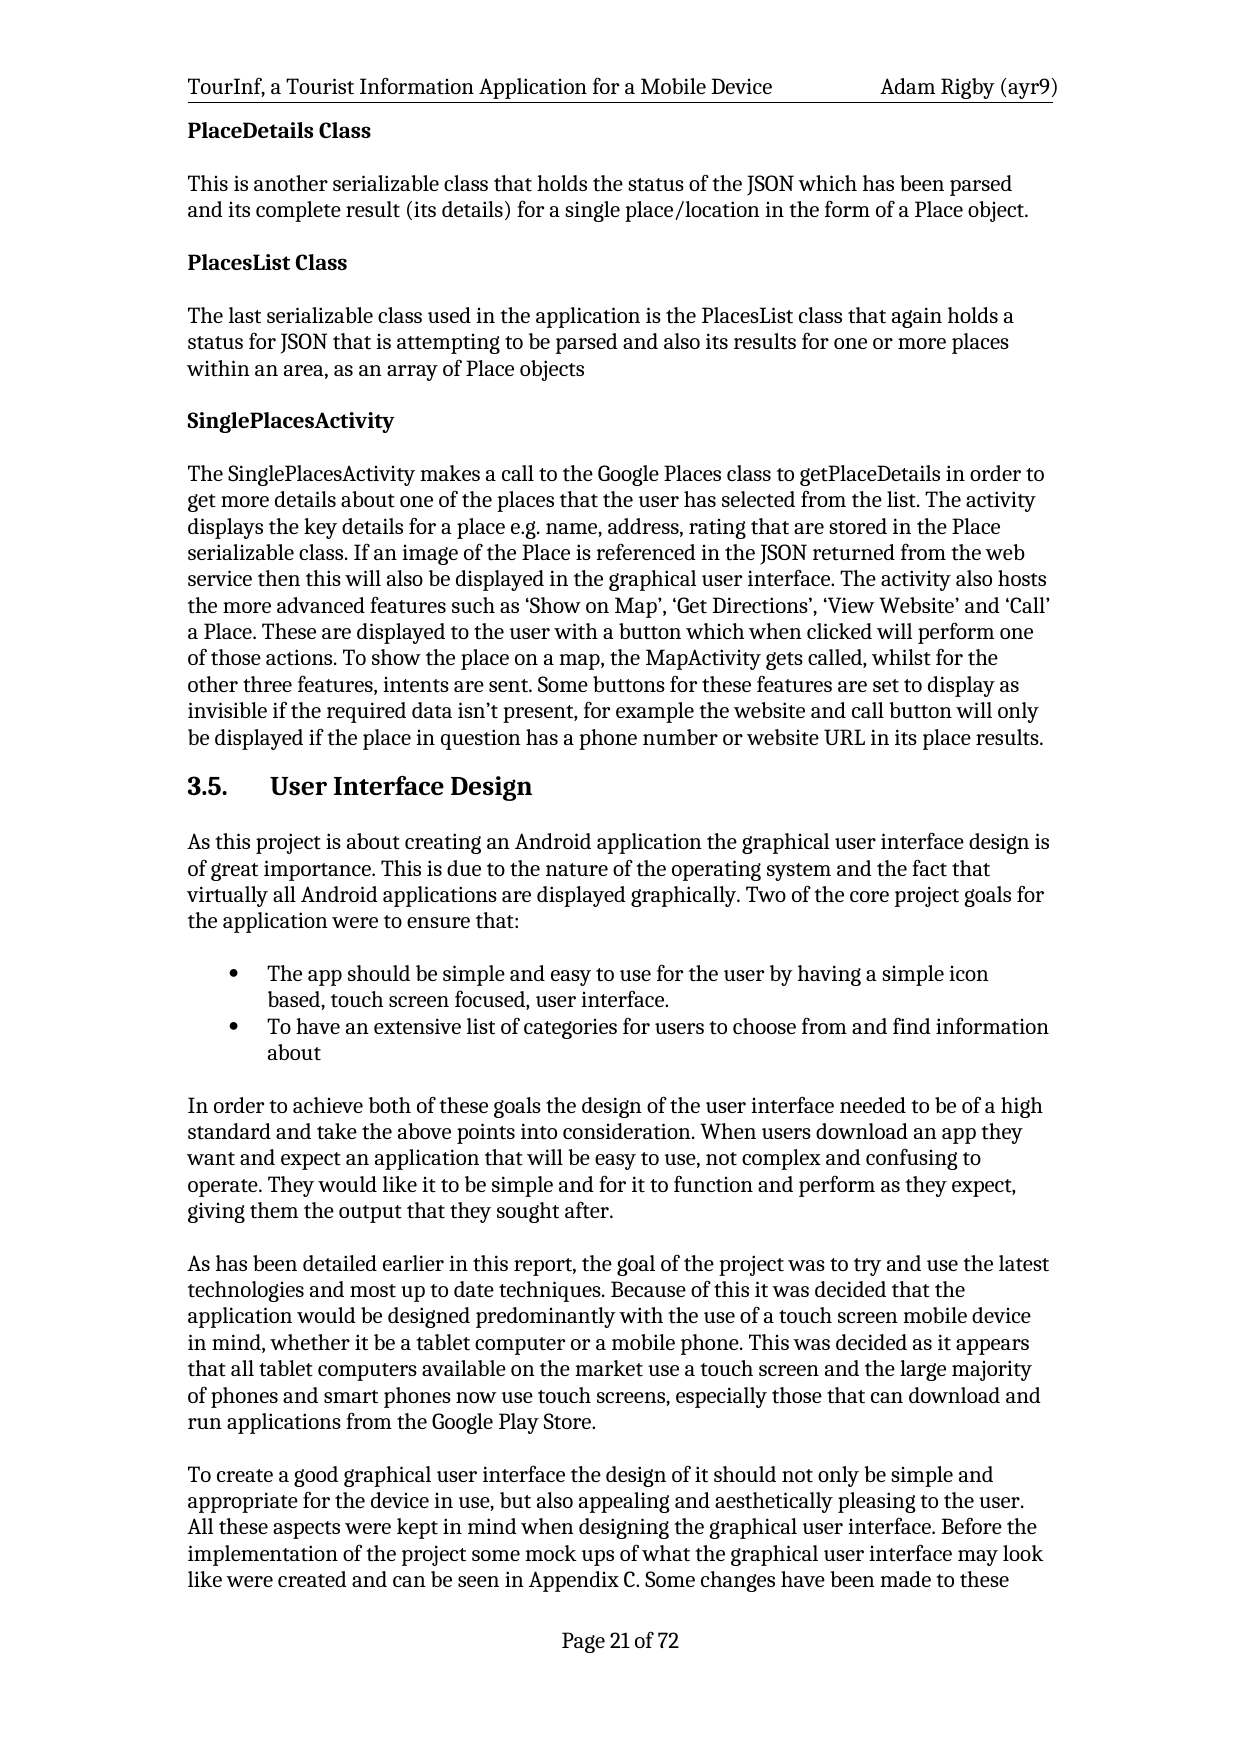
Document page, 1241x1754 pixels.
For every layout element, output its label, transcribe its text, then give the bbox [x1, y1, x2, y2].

text The last serializable class used in the application is the PlacesList class that again holds a status for JSON that is attempting to be parsed and also its results for one or more places within an area, as an array of Place objects [187, 303, 1053, 382]
text SinglePlacesActivity [187, 408, 1053, 434]
text This is another serializable class that holds the status of the JSON which has been parsed and its complete result (its details) for a single place/location in the form of a Place object. [187, 171, 1053, 223]
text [187, 1461, 1053, 1593]
text PlacesList Class [187, 250, 1053, 276]
subtitle User Interface Design [187, 771, 1053, 803]
list To have an extensive list of categories for users to choose from and find information about [229, 1013, 1053, 1066]
text PlaceDetails Class [187, 118, 1053, 144]
text As this project is about creating an Android application the graphical user interface design is of great importance. This is due to the nature of the operating system and the fact that virtually all Android applications are displayed graphically. Two of the core project goals for the application were to ensure that: [187, 829, 1053, 934]
list The app should be simple and easy to use for the user by having a simple icon based, touch screen focused, user interface. [229, 961, 1053, 1013]
text The SinglePlacesActivity makes a call to the Google Places class to getPlaceDetails in order to get more details about one of the places that the user has selected from the list. The activity displays the key details for a place e.g. name, address, rating that are stored in the Place serializable class. If an image of the Place is referenced in the JSON returned from the web service then this will also be displayed in the graphical user interface. The activity also hosts the more advanced features such as ‘Show on Map’, ‘Get Directions’, ‘View Website’ and ‘Call’ a Place. These are displayed to the user with a button which when clicked will perform one of those actions. To show the place on a map, the MapActivity gets called, whilst for the other three features, intents are sent. Some buttons for these features are set to display as invisible if the required data isn’t present, for example the website and call button will only be displayed if the place in question has a phone number or website URL in its place results. [187, 461, 1053, 751]
text As has been detailed earlier in this report, the goal of the project was to try and use the latest technologies and most up to date techniques. Because of this it was decided that the application would be designed predominantly with the use of a touch screen mobile device in mind, whether it be a tablet computer or a mobile phone. This was decided as it appears that all tablet computers available on the market use a touch screen and the large majority of phones and smart phones now use touch screens, especially those that can download and run applications from the Google Play Store. [187, 1251, 1053, 1435]
text In order to achieve both of these goals the design of the user interface needed to be of a high standard and take the above points into consideration. When users download an app they want and expect an application that will be easy to use, not complex and confusing to operate. They would like it to be simple and for it to function and perform as they expect, giving them the output that they sought after. [187, 1092, 1053, 1224]
